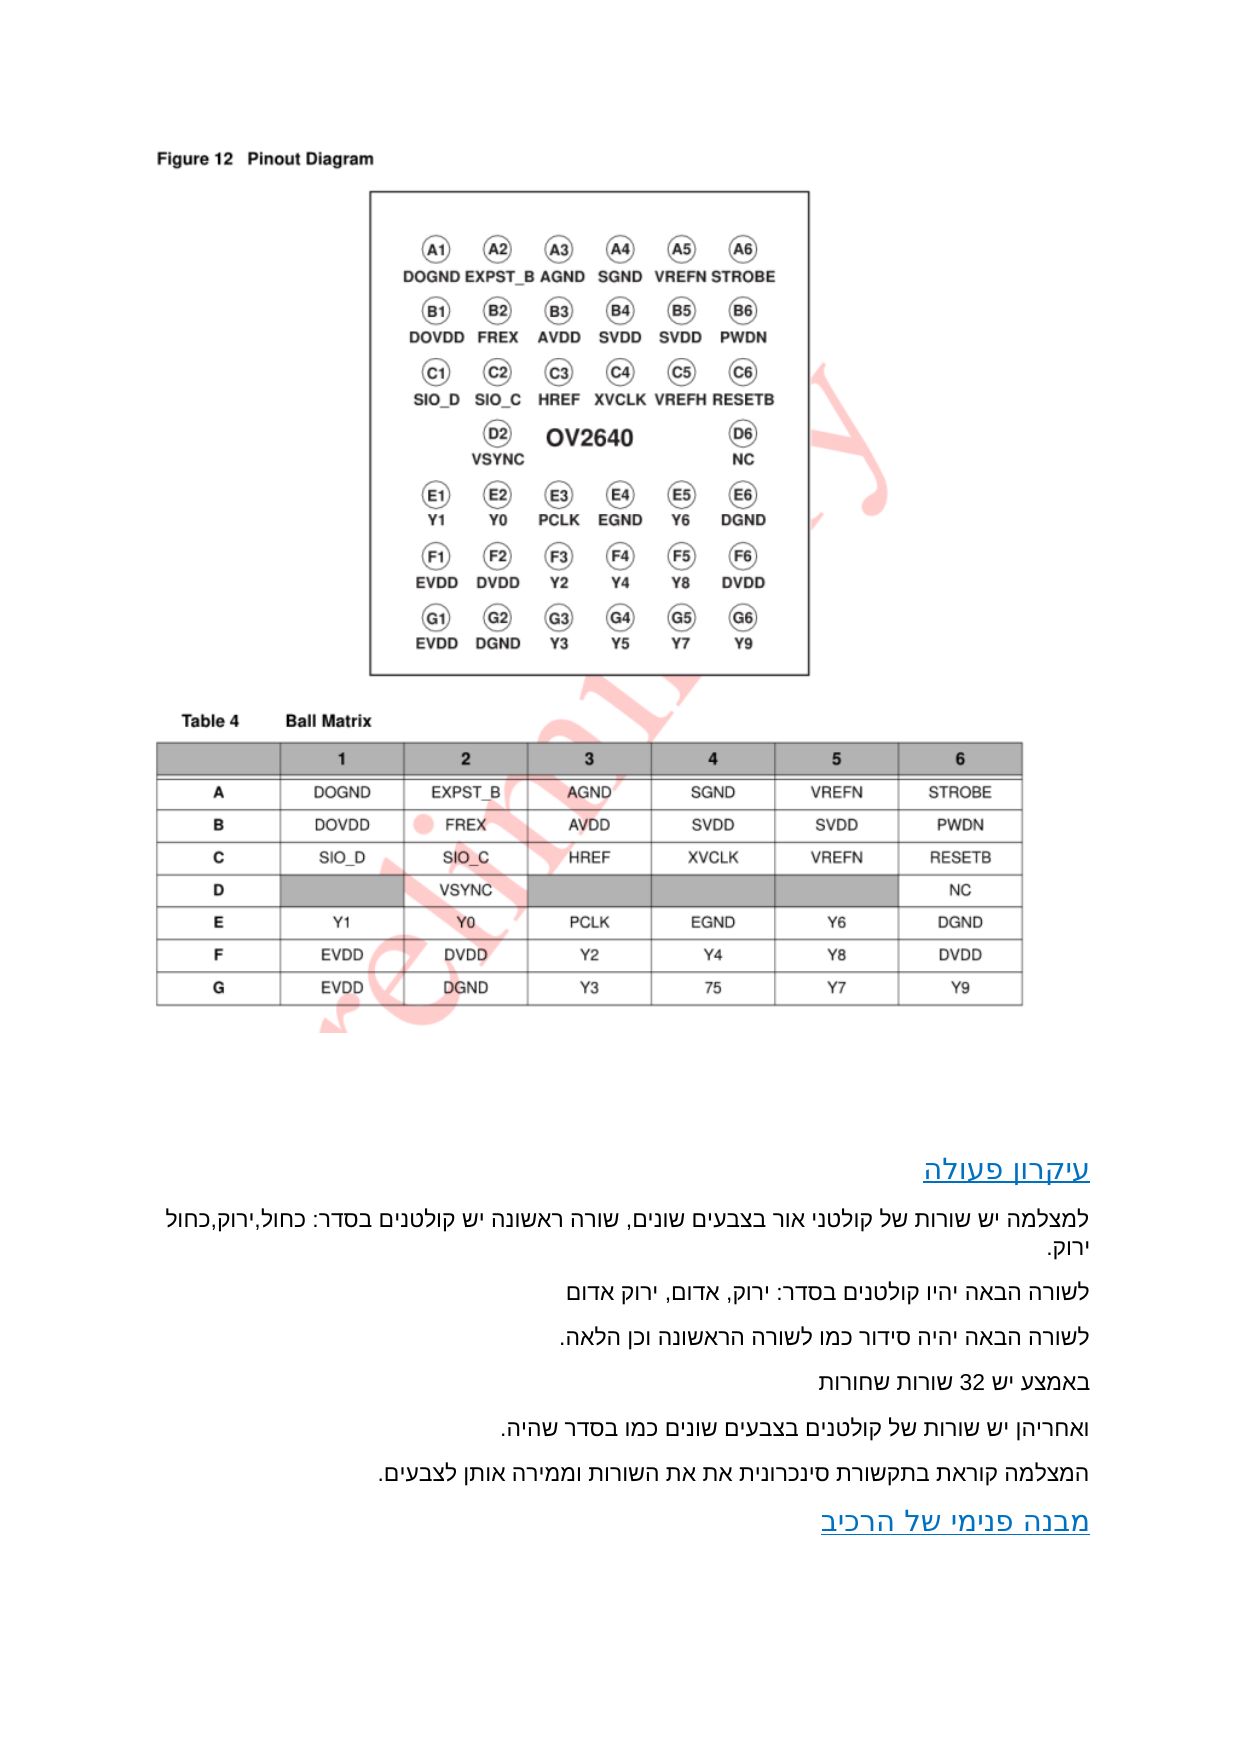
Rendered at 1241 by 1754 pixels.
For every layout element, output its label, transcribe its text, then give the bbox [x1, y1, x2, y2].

text לשורה הבאה יהיה סידור כמו לשורה הראשונה וכן הלאה. [150, 1324, 1090, 1351]
subtitle עיקרון פעולה [150, 1152, 1090, 1186]
subtitle מבנה פנימי של הרכיב [150, 1505, 1090, 1539]
text באמצע יש 32 שורות שחורות [150, 1369, 1090, 1396]
text ואחריהן יש שורות של קולטנים בצבעים שונים כמו בסדר שהיה. [150, 1414, 1090, 1441]
picture [150, 150, 1090, 1033]
text לשורה הבאה יהיו קולטנים בסדר: ירוק, אדום, ירוק אדום [150, 1279, 1090, 1306]
text למצלמה יש שורות של קולטני אור בצבעים שונים, שורה ראשונה יש קולטנים בסדר: כחול,ירוק,כחול ירוק. [150, 1206, 1090, 1260]
text המצלמה קוראת בתקשורת סינכרונית את את השורות וממירה אותן לצבעים. [150, 1459, 1090, 1486]
